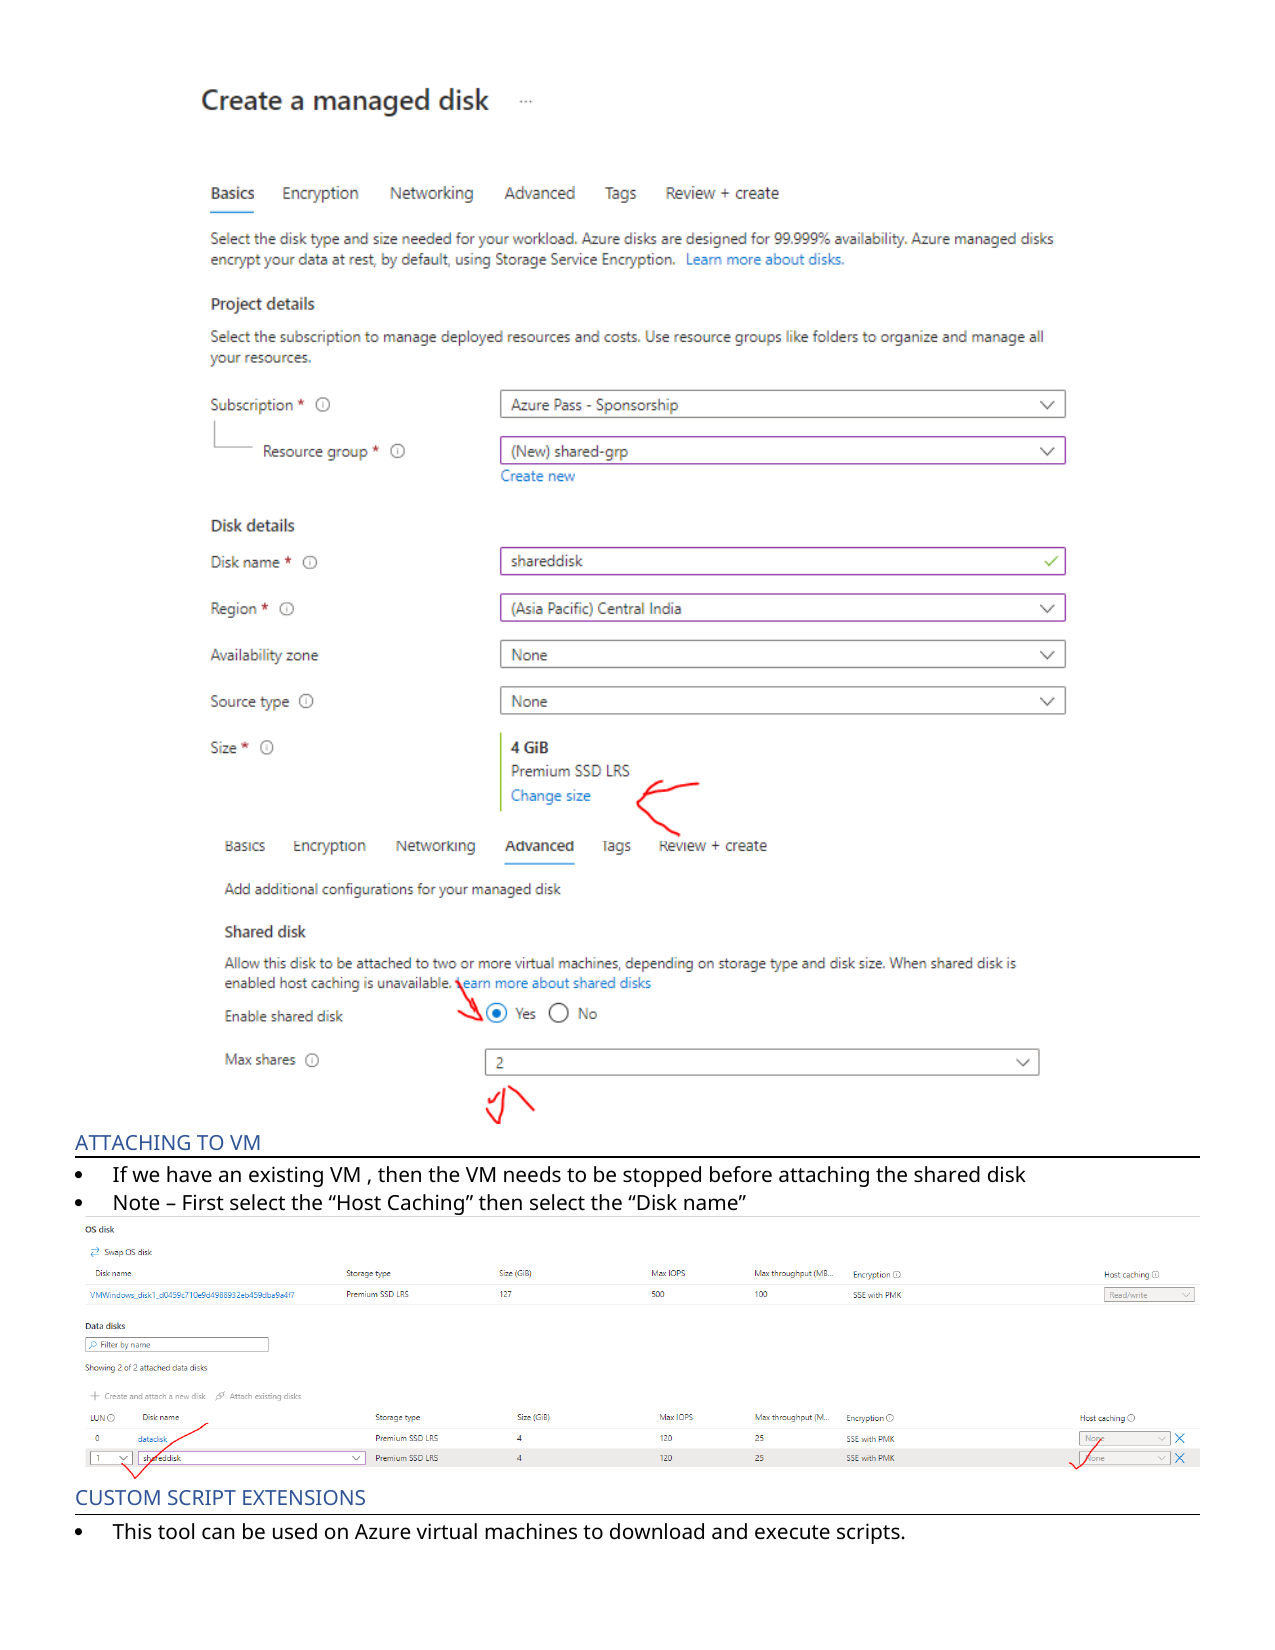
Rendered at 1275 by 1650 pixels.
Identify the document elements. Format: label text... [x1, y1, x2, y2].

subtitle CUSTOM SCRIPT EXTENSIONS [75, 1483, 1200, 1514]
list Note – First select the “Host Caching” then select the “Disk name” [75, 1188, 1200, 1216]
picture [196, 75, 1079, 1124]
list This tool can be used on Azure virtual machines to download and execute scripts. [75, 1517, 1200, 1546]
list If we have an existing VM , then the VM needs to be stopped before attaching the shared disk [75, 1160, 1200, 1188]
picture [75, 1216, 1200, 1479]
subtitle ATTACHING TO VM [75, 1128, 1200, 1156]
